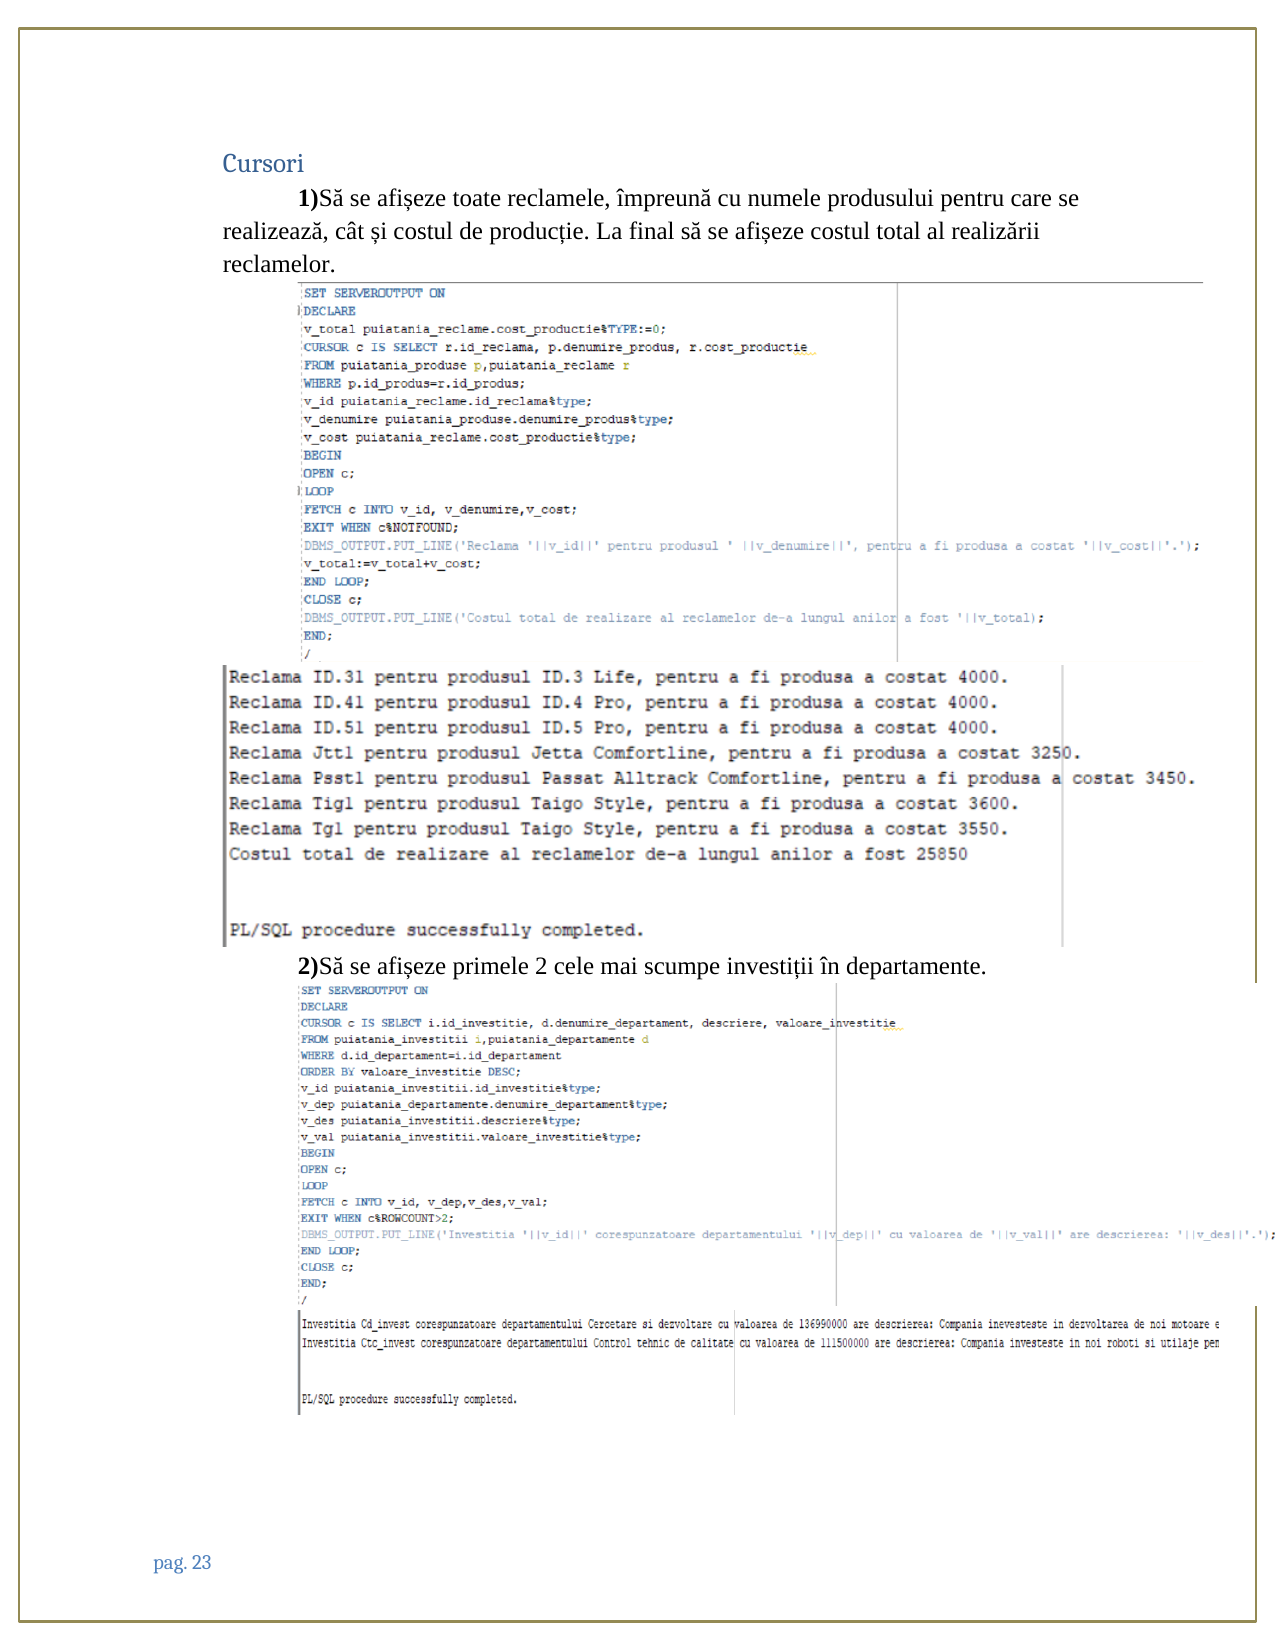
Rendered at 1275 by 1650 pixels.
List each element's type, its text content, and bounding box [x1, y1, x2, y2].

list 1)Să se afișeze toate reclamele, împreună cu numele produsului pentru care se realizează, cât și costul de producție. La final să se afișeze costul total al realizării reclamelor. [223, 183, 1127, 278]
picture [222, 665, 1203, 947]
subtitle Cursori [148, 148, 1127, 179]
picture [297, 282, 1204, 662]
picture [297, 983, 1275, 1306]
picture [297, 1310, 1219, 1415]
list 2)Să se afișeze primele 2 cele mai scumpe investiții în departamente. [223, 951, 1127, 980]
